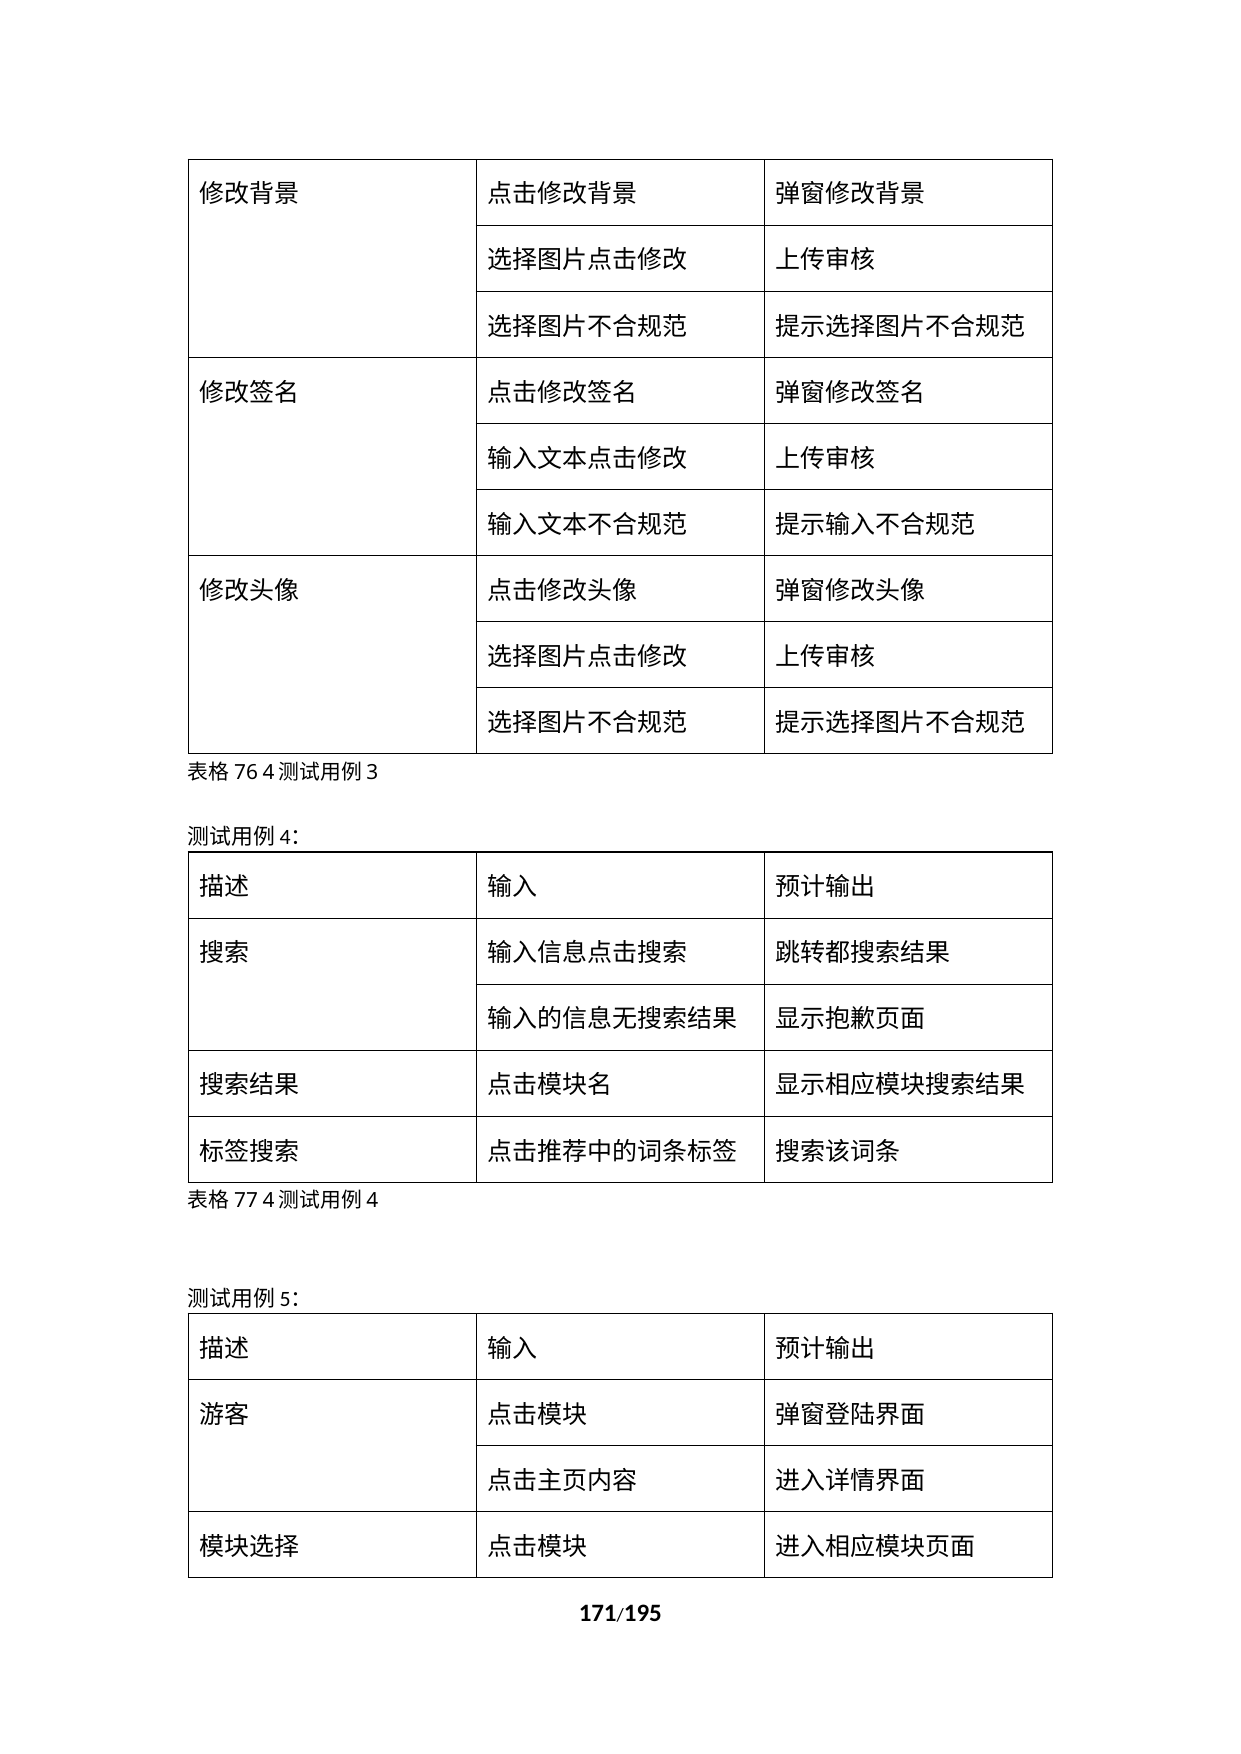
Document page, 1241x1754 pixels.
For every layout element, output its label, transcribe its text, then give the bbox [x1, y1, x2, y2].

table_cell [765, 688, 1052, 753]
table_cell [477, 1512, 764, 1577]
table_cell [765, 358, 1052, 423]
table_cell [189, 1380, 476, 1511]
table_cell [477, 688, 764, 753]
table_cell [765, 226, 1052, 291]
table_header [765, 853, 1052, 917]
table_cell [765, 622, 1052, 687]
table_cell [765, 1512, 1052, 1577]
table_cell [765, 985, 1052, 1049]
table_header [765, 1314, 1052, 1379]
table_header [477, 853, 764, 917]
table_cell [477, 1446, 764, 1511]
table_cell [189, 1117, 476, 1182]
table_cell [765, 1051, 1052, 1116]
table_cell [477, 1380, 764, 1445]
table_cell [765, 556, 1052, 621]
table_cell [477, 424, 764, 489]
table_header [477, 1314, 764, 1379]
text 表格 77 4测试用例4 [187, 1183, 1053, 1215]
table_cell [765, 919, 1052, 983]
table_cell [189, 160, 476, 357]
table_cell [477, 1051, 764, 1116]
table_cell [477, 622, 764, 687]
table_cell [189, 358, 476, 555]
text 测试用例5： [187, 1280, 1053, 1313]
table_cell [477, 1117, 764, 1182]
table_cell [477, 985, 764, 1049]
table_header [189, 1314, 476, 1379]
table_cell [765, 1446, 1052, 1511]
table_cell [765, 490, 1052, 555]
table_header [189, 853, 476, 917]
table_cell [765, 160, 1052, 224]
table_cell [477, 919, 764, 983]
text 表格 76 4测试用例3 [187, 754, 1053, 786]
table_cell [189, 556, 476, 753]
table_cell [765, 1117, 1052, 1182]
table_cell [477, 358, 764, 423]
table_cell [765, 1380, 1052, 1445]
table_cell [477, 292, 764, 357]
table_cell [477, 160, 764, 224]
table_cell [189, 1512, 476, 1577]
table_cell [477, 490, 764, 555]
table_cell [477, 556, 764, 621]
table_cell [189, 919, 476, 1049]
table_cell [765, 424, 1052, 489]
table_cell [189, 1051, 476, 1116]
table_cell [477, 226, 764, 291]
text 测试用例4： [187, 819, 1053, 851]
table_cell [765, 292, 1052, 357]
